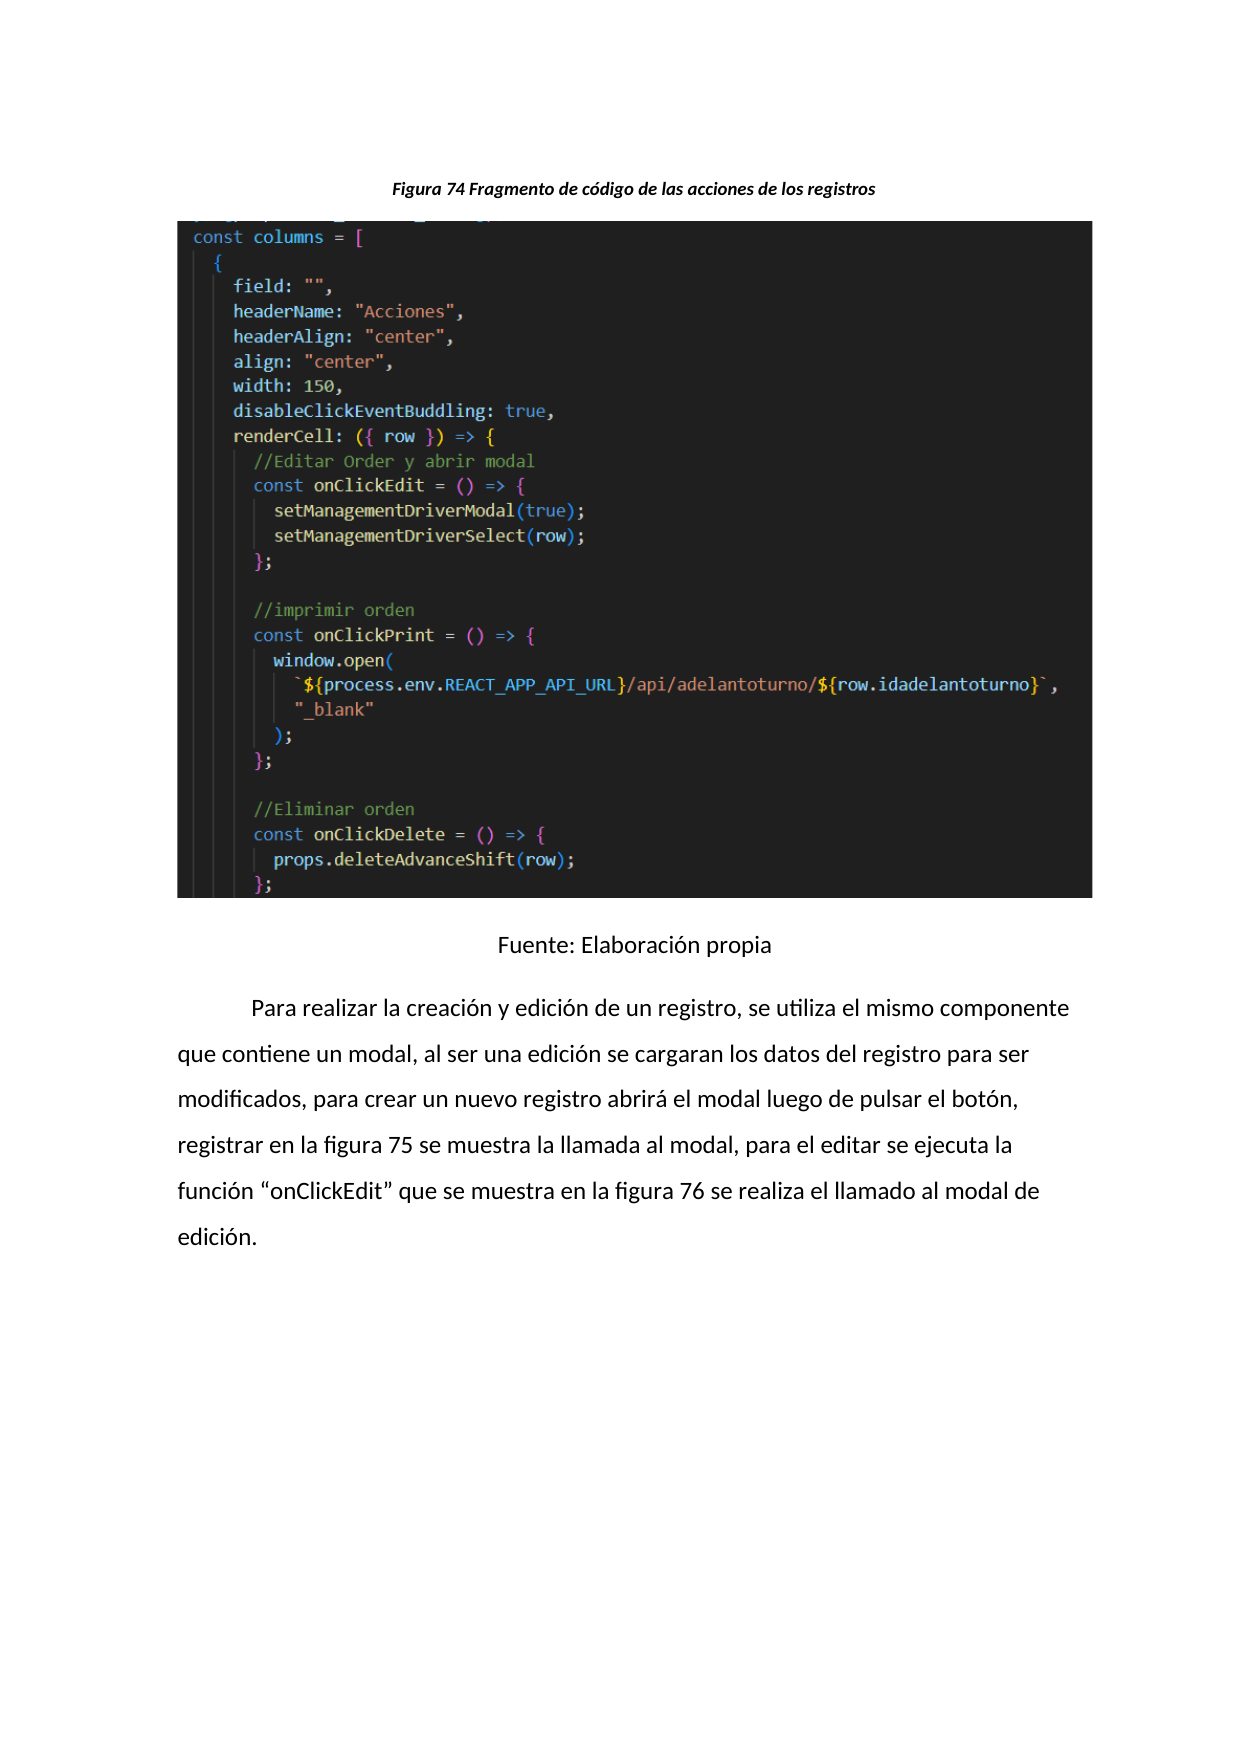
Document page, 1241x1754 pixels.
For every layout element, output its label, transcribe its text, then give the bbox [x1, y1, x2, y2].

text Figura 74 Fragmento de código de las acciones de los registros [177, 177, 1092, 200]
text Para realizar la creación y edición de un registro, se utiliza el mismo componente que contiene un modal, al ser una edición se cargaran los datos del registro para ser modificados, para crear un nuevo registro abrirá el modal luego de pulsar el botón, registrar en la figura 75 se muestra la llamada al modal, para el editar se ejecuta la función “onClickEdit” que se muestra en la figura 76 se realiza el llamado al modal de edición. [177, 992, 1092, 1251]
picture [177, 221, 1093, 898]
text Fuente: Elaboración propia [177, 929, 1092, 960]
